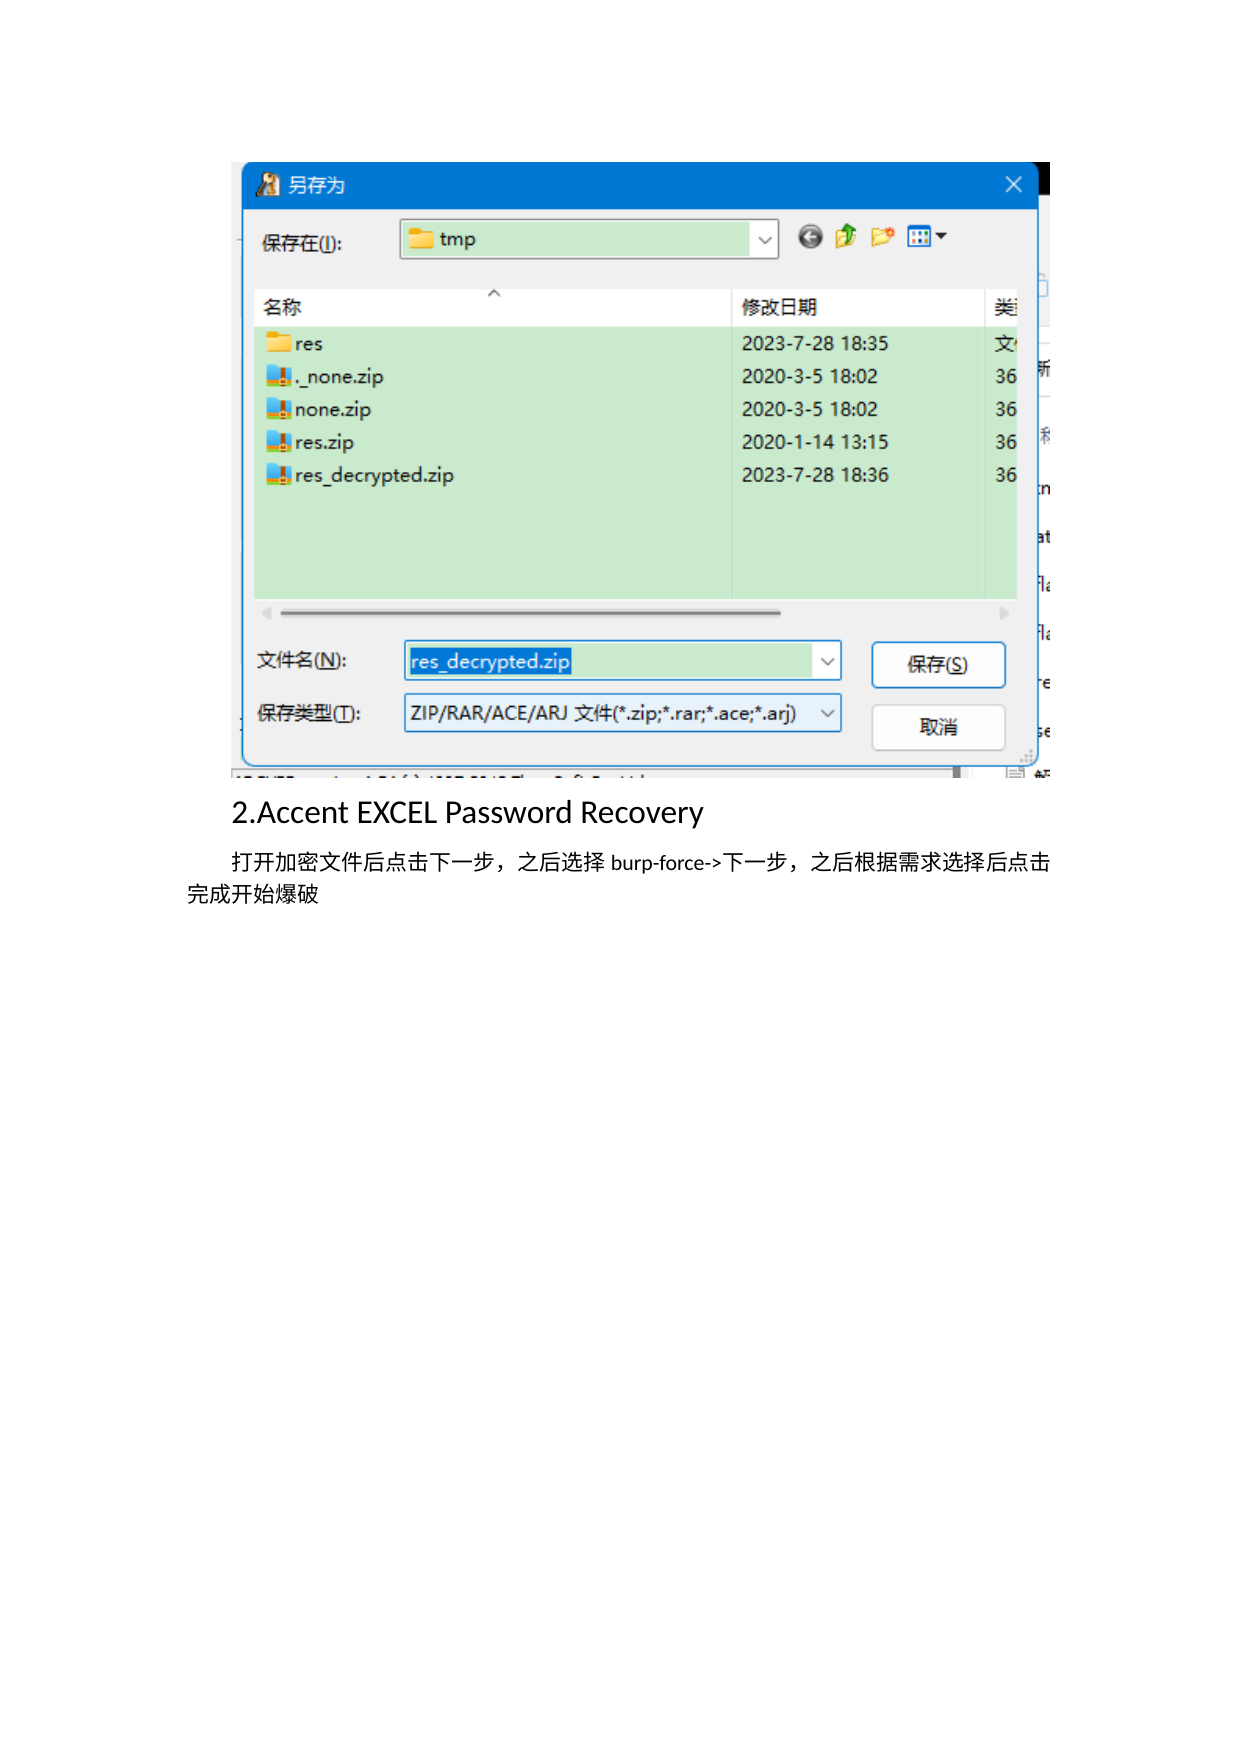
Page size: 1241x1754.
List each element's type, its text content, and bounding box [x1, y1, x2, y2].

list 打开加密文件后点击下一步，之后选择burp-force->下一步，之后根据需求选择后点击完成开始爆破 [187, 844, 1053, 909]
list 2.Accent EXCEL Password Recovery [187, 779, 1053, 844]
picture [231, 162, 1050, 778]
